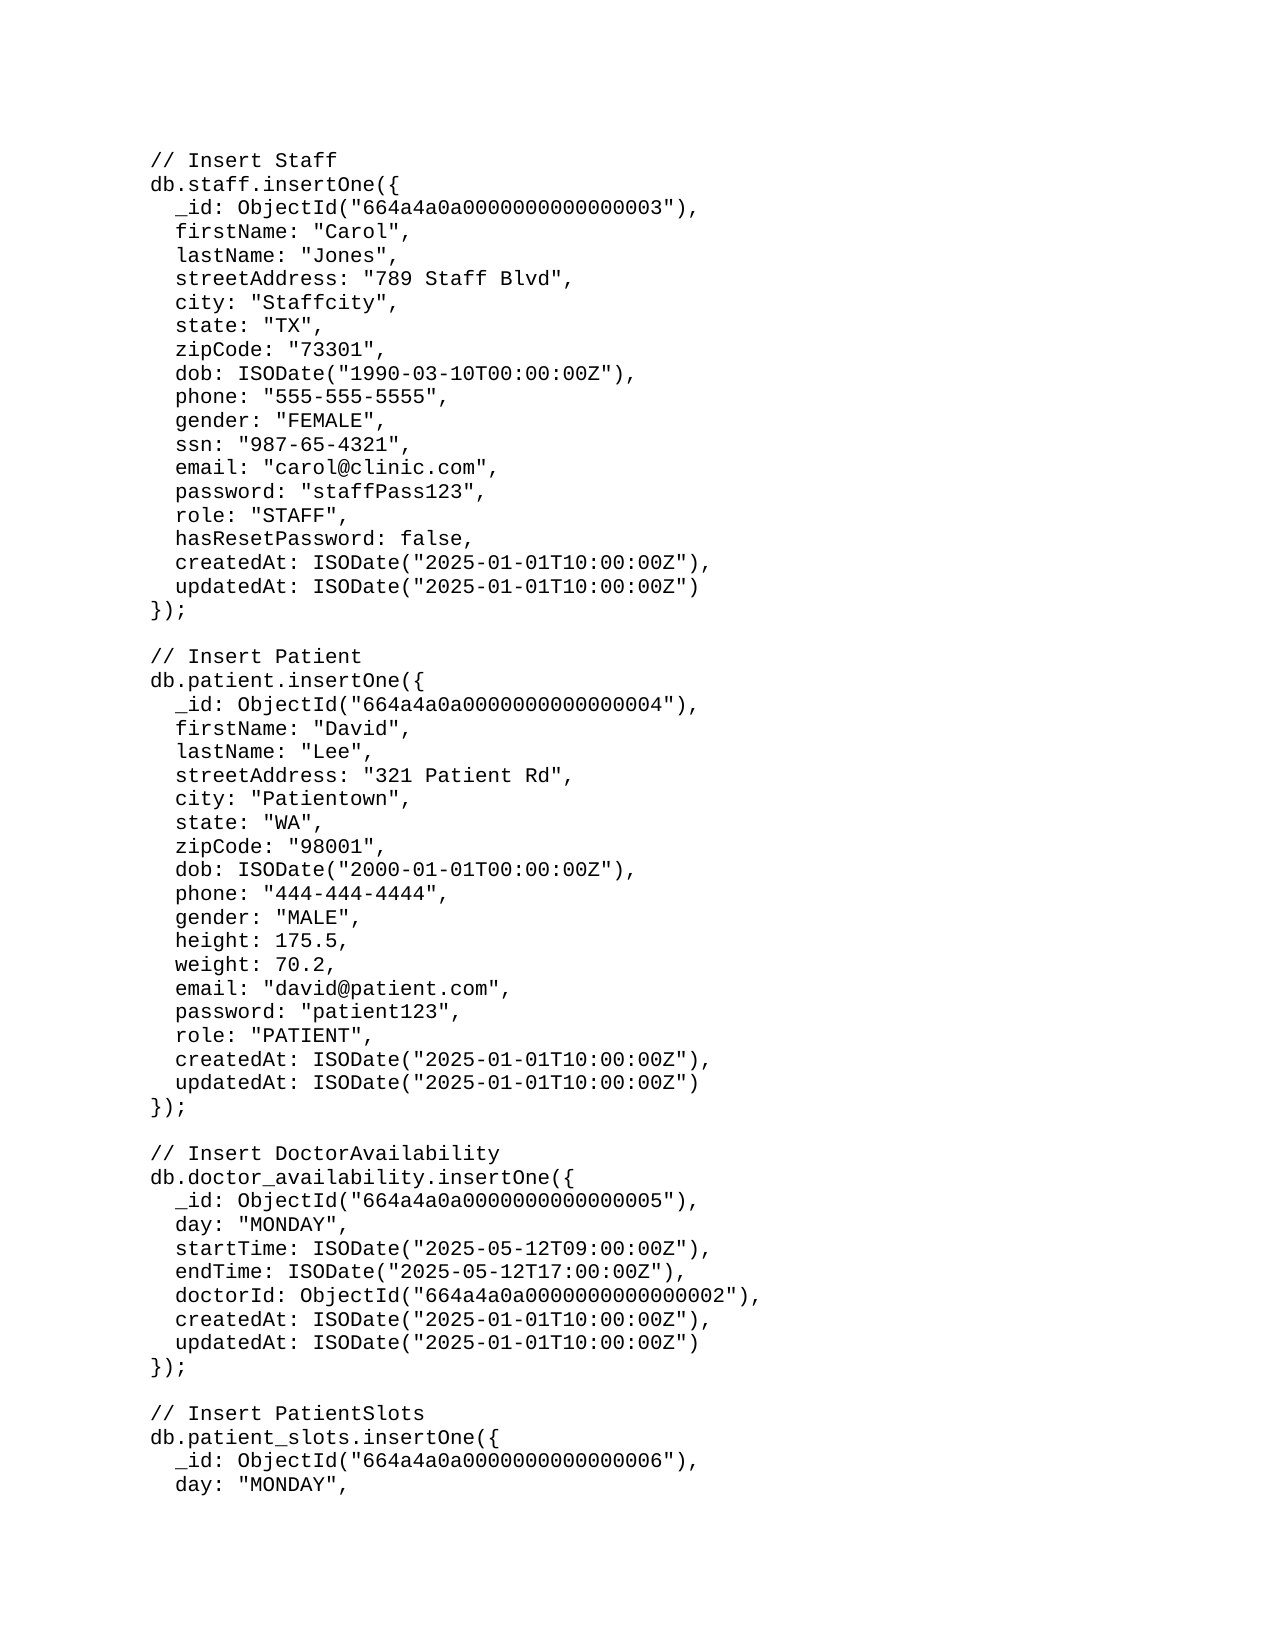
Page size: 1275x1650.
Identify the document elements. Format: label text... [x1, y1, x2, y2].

text _id: ObjectId("664a4a0a0000000000000005"), [150, 1190, 1125, 1214]
text height: 175.5, [150, 930, 1125, 954]
text gender: "MALE", [150, 907, 1125, 930]
text // Insert PatientSlots [150, 1403, 1125, 1427]
text streetAddress: "321 Patient Rd", [150, 765, 1125, 788]
text endTime: ISODate("2025-05-12T17:00:00Z"), [150, 1261, 1125, 1285]
text _id: ObjectId("664a4a0a0000000000000004"), [150, 694, 1125, 717]
text ssn: "987-65-4321", [150, 434, 1125, 457]
text gender: "FEMALE", [150, 410, 1125, 434]
text role: "PATIENT", [150, 1025, 1125, 1048]
text // Insert Patient [150, 647, 1125, 670]
text _id: ObjectId("664a4a0a0000000000000006"), [150, 1451, 1125, 1474]
text weight: 70.2, [150, 954, 1125, 978]
text db.patient.insertOne({ [150, 670, 1125, 694]
text lastName: "Jones", [150, 244, 1125, 268]
text firstName: "David", [150, 717, 1125, 741]
text createdAt: ISODate("2025-01-01T10:00:00Z"), [150, 1048, 1125, 1072]
text }); [150, 1096, 1125, 1119]
text db.patient_slots.insertOne({ [150, 1427, 1125, 1451]
text state: "WA", [150, 812, 1125, 836]
text phone: "444-444-4444", [150, 883, 1125, 907]
text day: "MONDAY", [150, 1214, 1125, 1238]
text _id: ObjectId("664a4a0a0000000000000003"), [150, 197, 1125, 221]
text hasResetPassword: false, [150, 528, 1125, 552]
text }); [150, 1356, 1125, 1379]
text zipCode: "73301", [150, 339, 1125, 363]
text updatedAt: ISODate("2025-01-01T10:00:00Z") [150, 1072, 1125, 1096]
text }); [150, 599, 1125, 623]
text dob: ISODate("2000-01-01T00:00:00Z"), [150, 859, 1125, 883]
text role: "STAFF", [150, 505, 1125, 528]
text doctorId: ObjectId("664a4a0a0000000000000002"), [150, 1285, 1125, 1309]
text createdAt: ISODate("2025-01-01T10:00:00Z"), [150, 1309, 1125, 1332]
text // Insert Staff [150, 150, 1125, 174]
text updatedAt: ISODate("2025-01-01T10:00:00Z") [150, 1332, 1125, 1356]
text zipCode: "98001", [150, 836, 1125, 859]
text city: "Staffcity", [150, 292, 1125, 316]
text streetAddress: "789 Staff Blvd", [150, 268, 1125, 292]
text firstName: "Carol", [150, 221, 1125, 244]
text // Insert DoctorAvailability [150, 1143, 1125, 1167]
text lastName: "Lee", [150, 741, 1125, 765]
text city: "Patientown", [150, 788, 1125, 812]
text phone: "555-555-5555", [150, 386, 1125, 410]
text password: "staffPass123", [150, 481, 1125, 505]
text password: "patient123", [150, 1001, 1125, 1025]
text updatedAt: ISODate("2025-01-01T10:00:00Z") [150, 576, 1125, 599]
text db.staff.insertOne({ [150, 174, 1125, 197]
text state: "TX", [150, 316, 1125, 339]
text createdAt: ISODate("2025-01-01T10:00:00Z"), [150, 552, 1125, 576]
text email: "carol@clinic.com", [150, 457, 1125, 481]
text email: "david@patient.com", [150, 978, 1125, 1001]
text day: "MONDAY", [150, 1474, 1125, 1498]
text dob: ISODate("1990-03-10T00:00:00Z"), [150, 363, 1125, 386]
text db.doctor_availability.insertOne({ [150, 1167, 1125, 1190]
text startTime: ISODate("2025-05-12T09:00:00Z"), [150, 1238, 1125, 1261]
